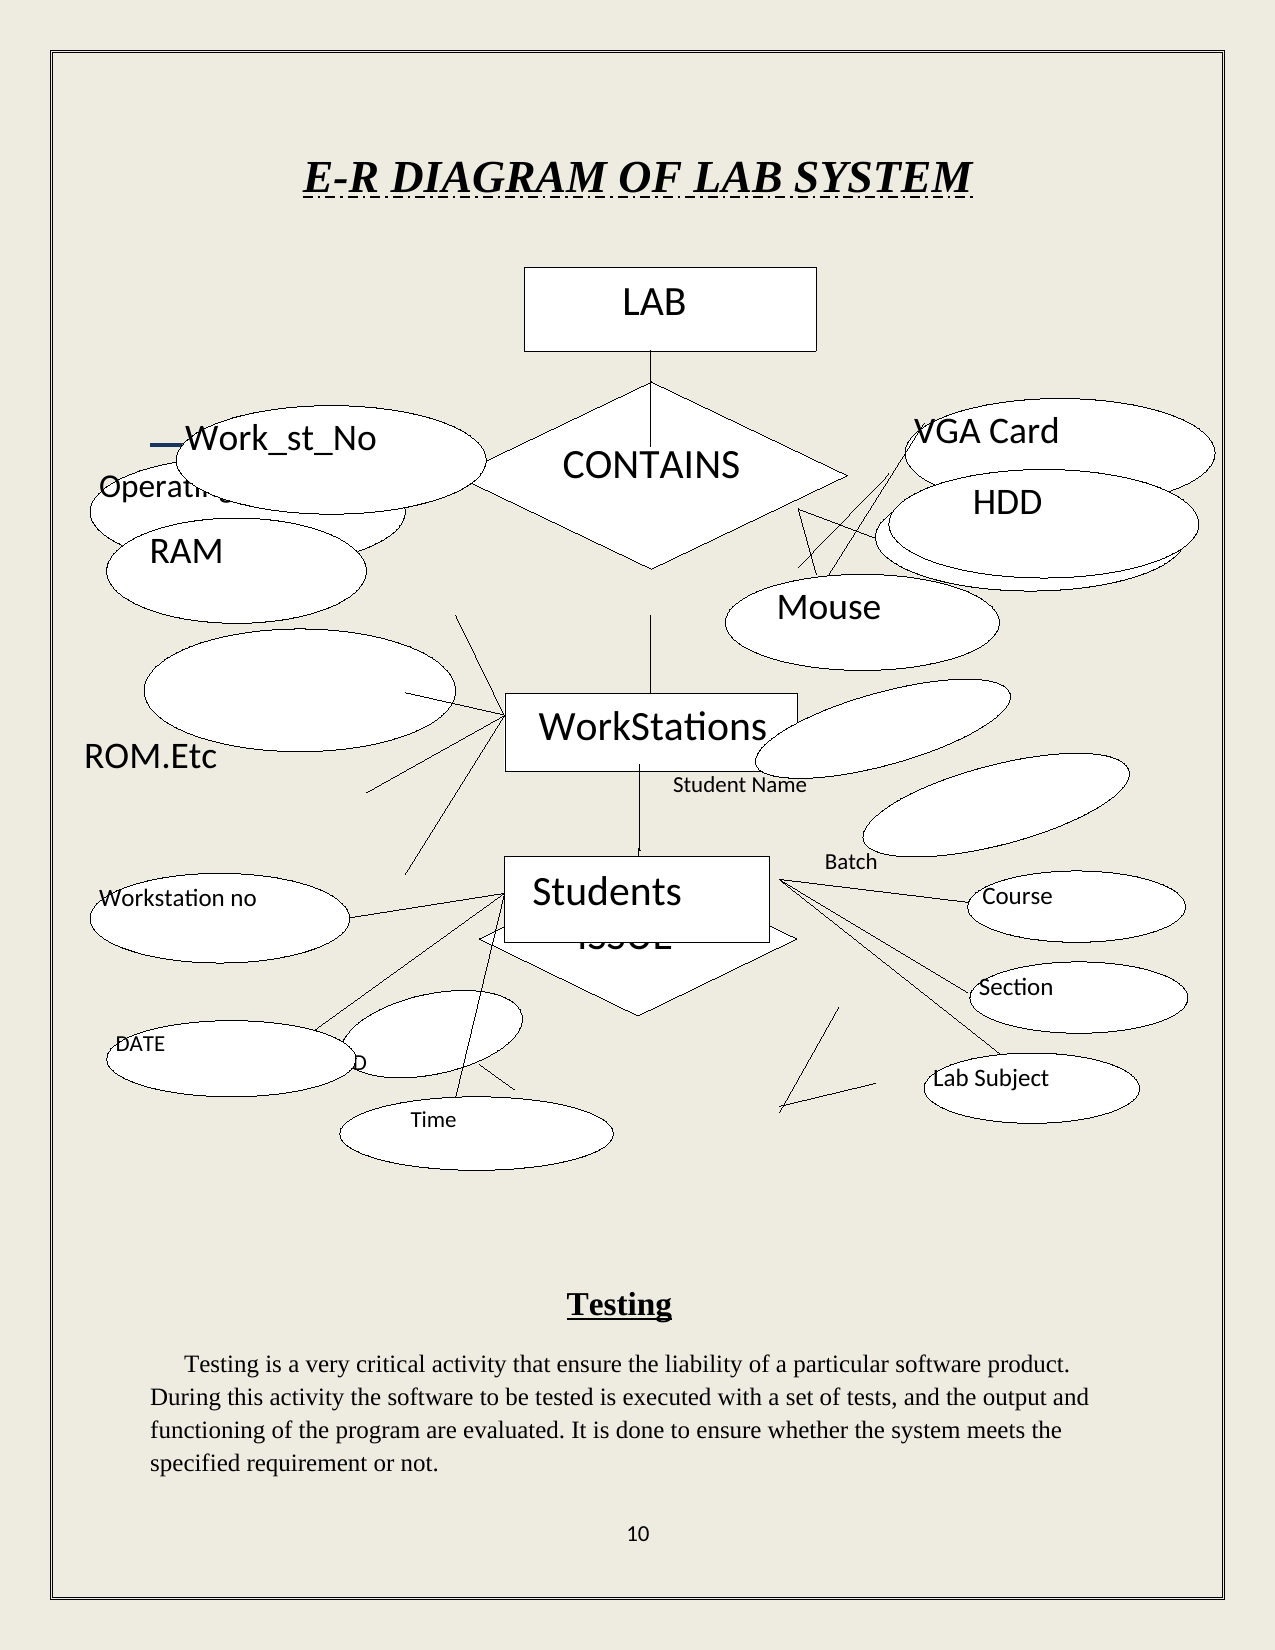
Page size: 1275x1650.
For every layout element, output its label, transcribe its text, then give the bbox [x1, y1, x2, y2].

text E-R DIAGRAM OF LAB SYSTEM [150, 150, 1125, 203]
text Testing [150, 1284, 1125, 1323]
text Testing is a very critical activity that ensure the liability of a particular software product. During this activity the software to be tested is executed with a set of tests, and the output and functioning of the program are evaluated. It is done to ensure whether the system meets the specified requirement or not. [150, 1349, 1125, 1477]
